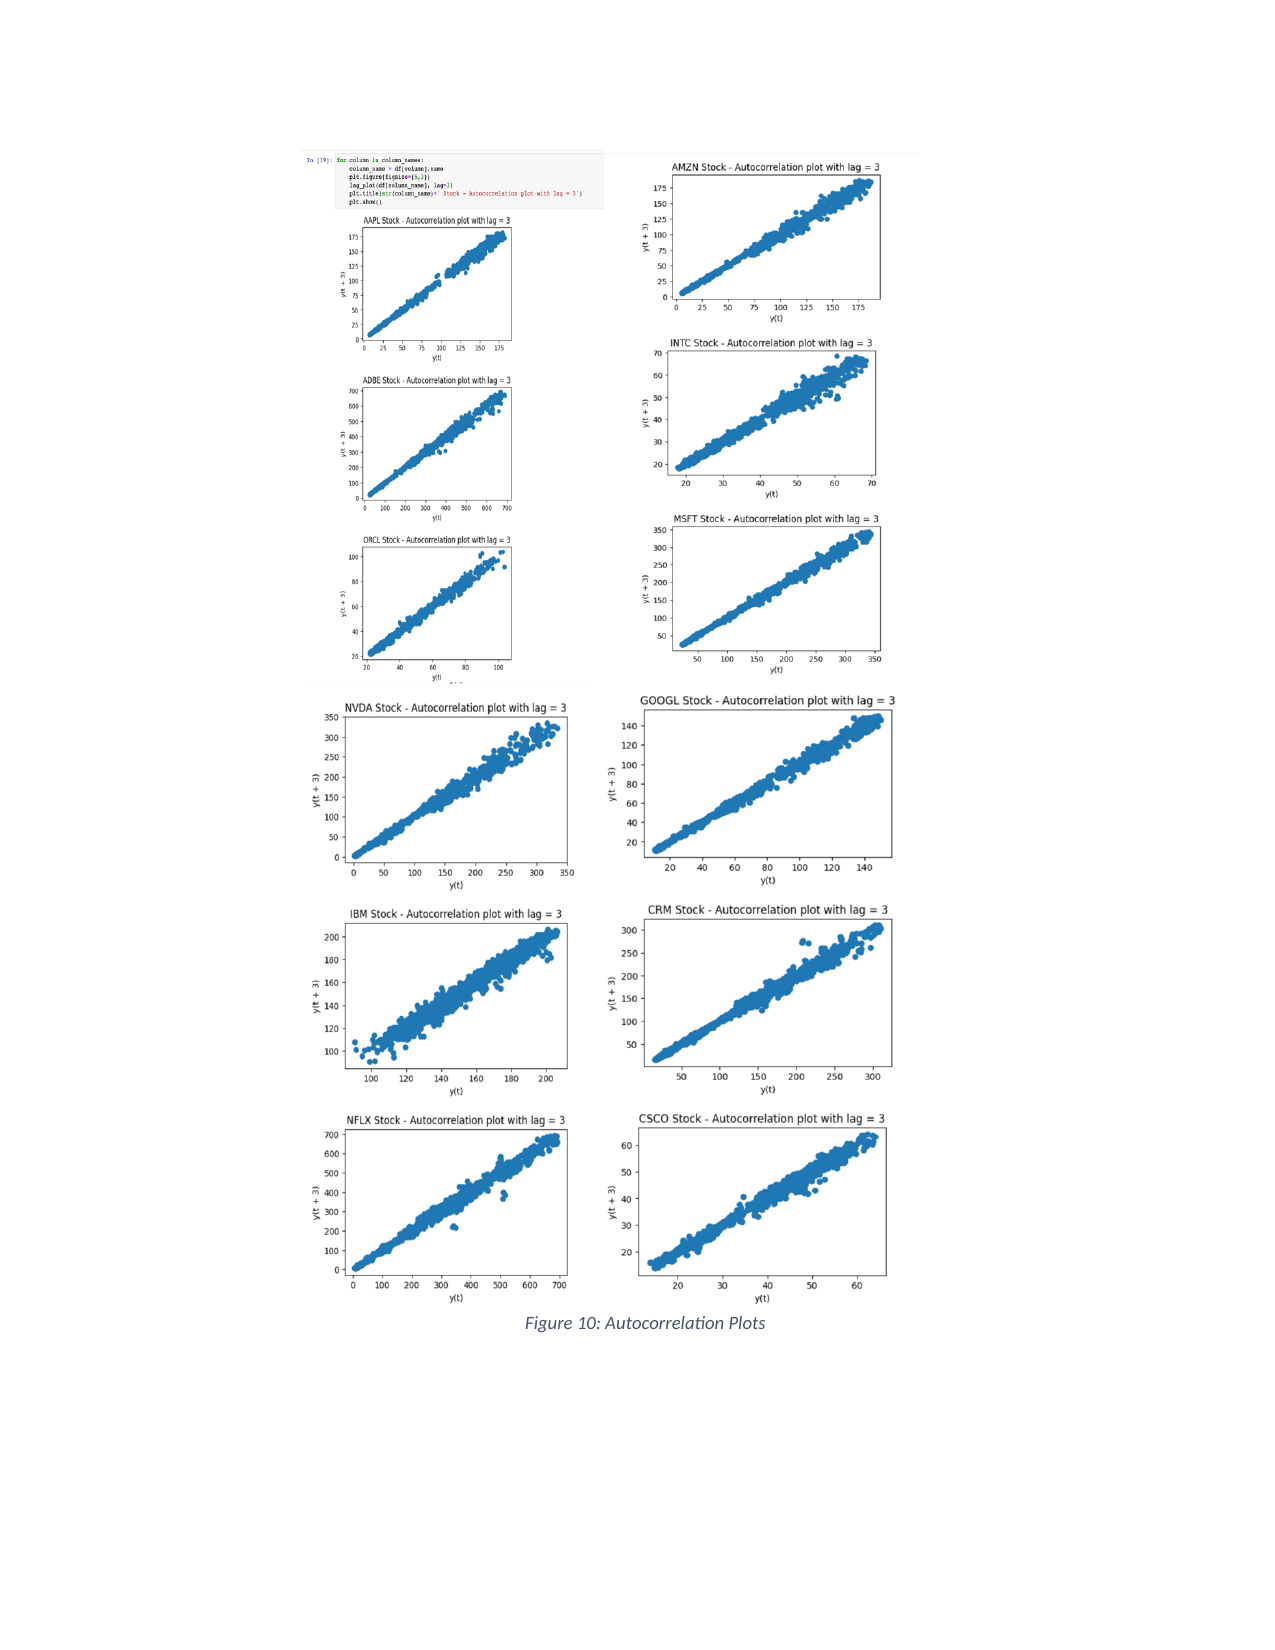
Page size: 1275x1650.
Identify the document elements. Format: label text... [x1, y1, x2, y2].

picture [300, 150, 917, 1312]
